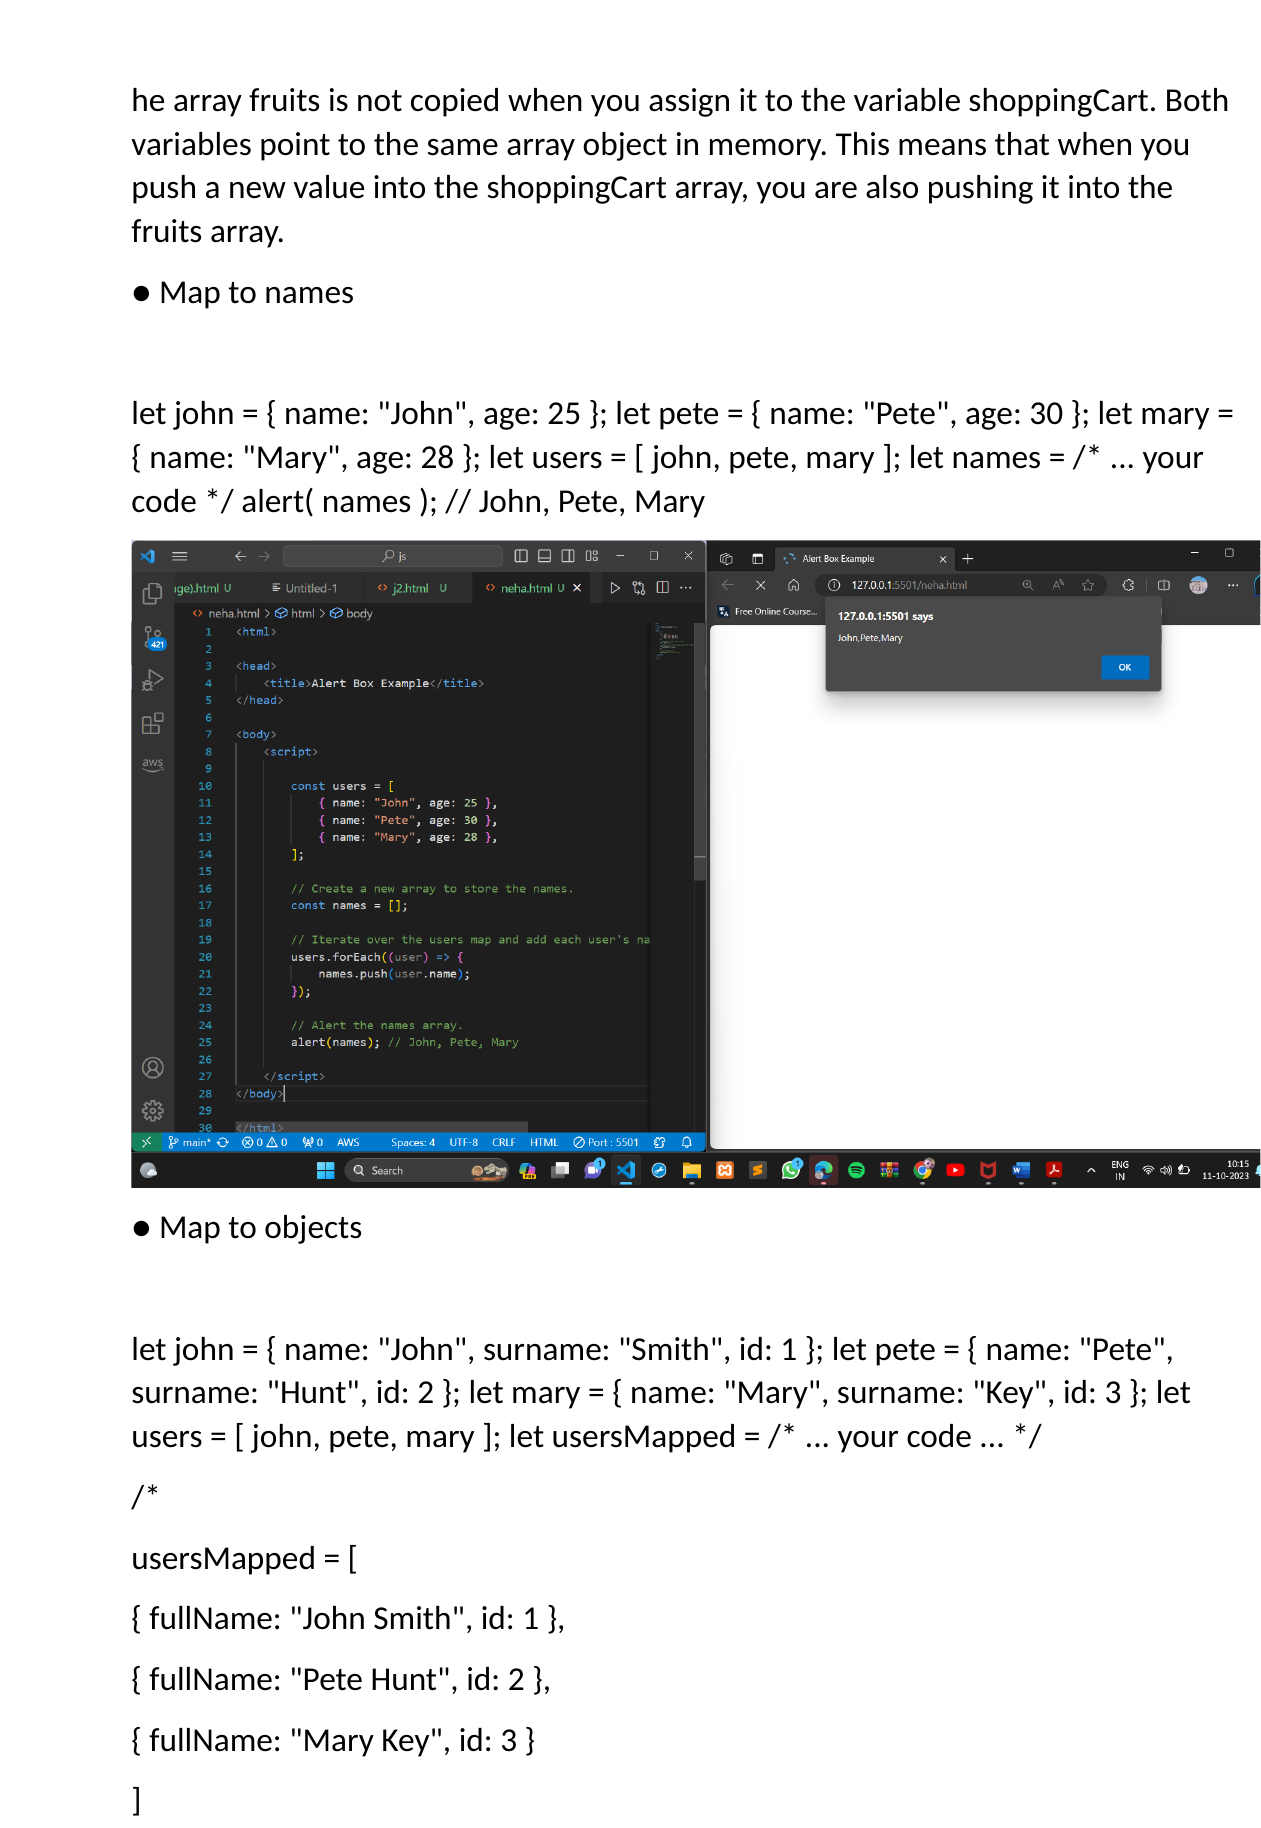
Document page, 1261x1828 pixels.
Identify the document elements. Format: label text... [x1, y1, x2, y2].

text { fullName: "Mary Key", id: 3 } [131, 1718, 1243, 1759]
text { fullName: "Pete Hunt", id: 2 }, [131, 1658, 1243, 1699]
text /* [131, 1476, 1243, 1517]
text { fullName: "John Smith", id: 1 }, [131, 1597, 1243, 1638]
text ● Map to objects [131, 1206, 1243, 1247]
text usersMapped = [ [131, 1537, 1243, 1577]
text let john = { name: "John", age: 25 }; let pete = { name: "Pete", age: 30 }; let mary = { name: "Mary", age: 28 }; let users = [ john, pete, mary ]; let names = /* ... your code */ alert( names ); // John, Pete, Mary [131, 392, 1243, 521]
text let john = { name: "John", surname: "Smith", id: 1 }; let pete = { name: "Pete", surname: "Hunt", id: 2 }; let mary = { name: "Mary", surname: "Key", id: 3 }; let users = [ john, pete, mary ]; let usersMapped = /* ... your code ... */ [131, 1327, 1243, 1456]
text he array fruits is not copied when you assign it to the variable shoppingCart. Both variables point to the same array object in memory. This means that when you push a new value into the shoppingCart array, you are also pushing it into the fruits array. [131, 78, 1243, 251]
text ] [131, 1779, 1243, 1820]
text ● Map to names [131, 271, 1243, 312]
picture [131, 540, 1261, 1188]
